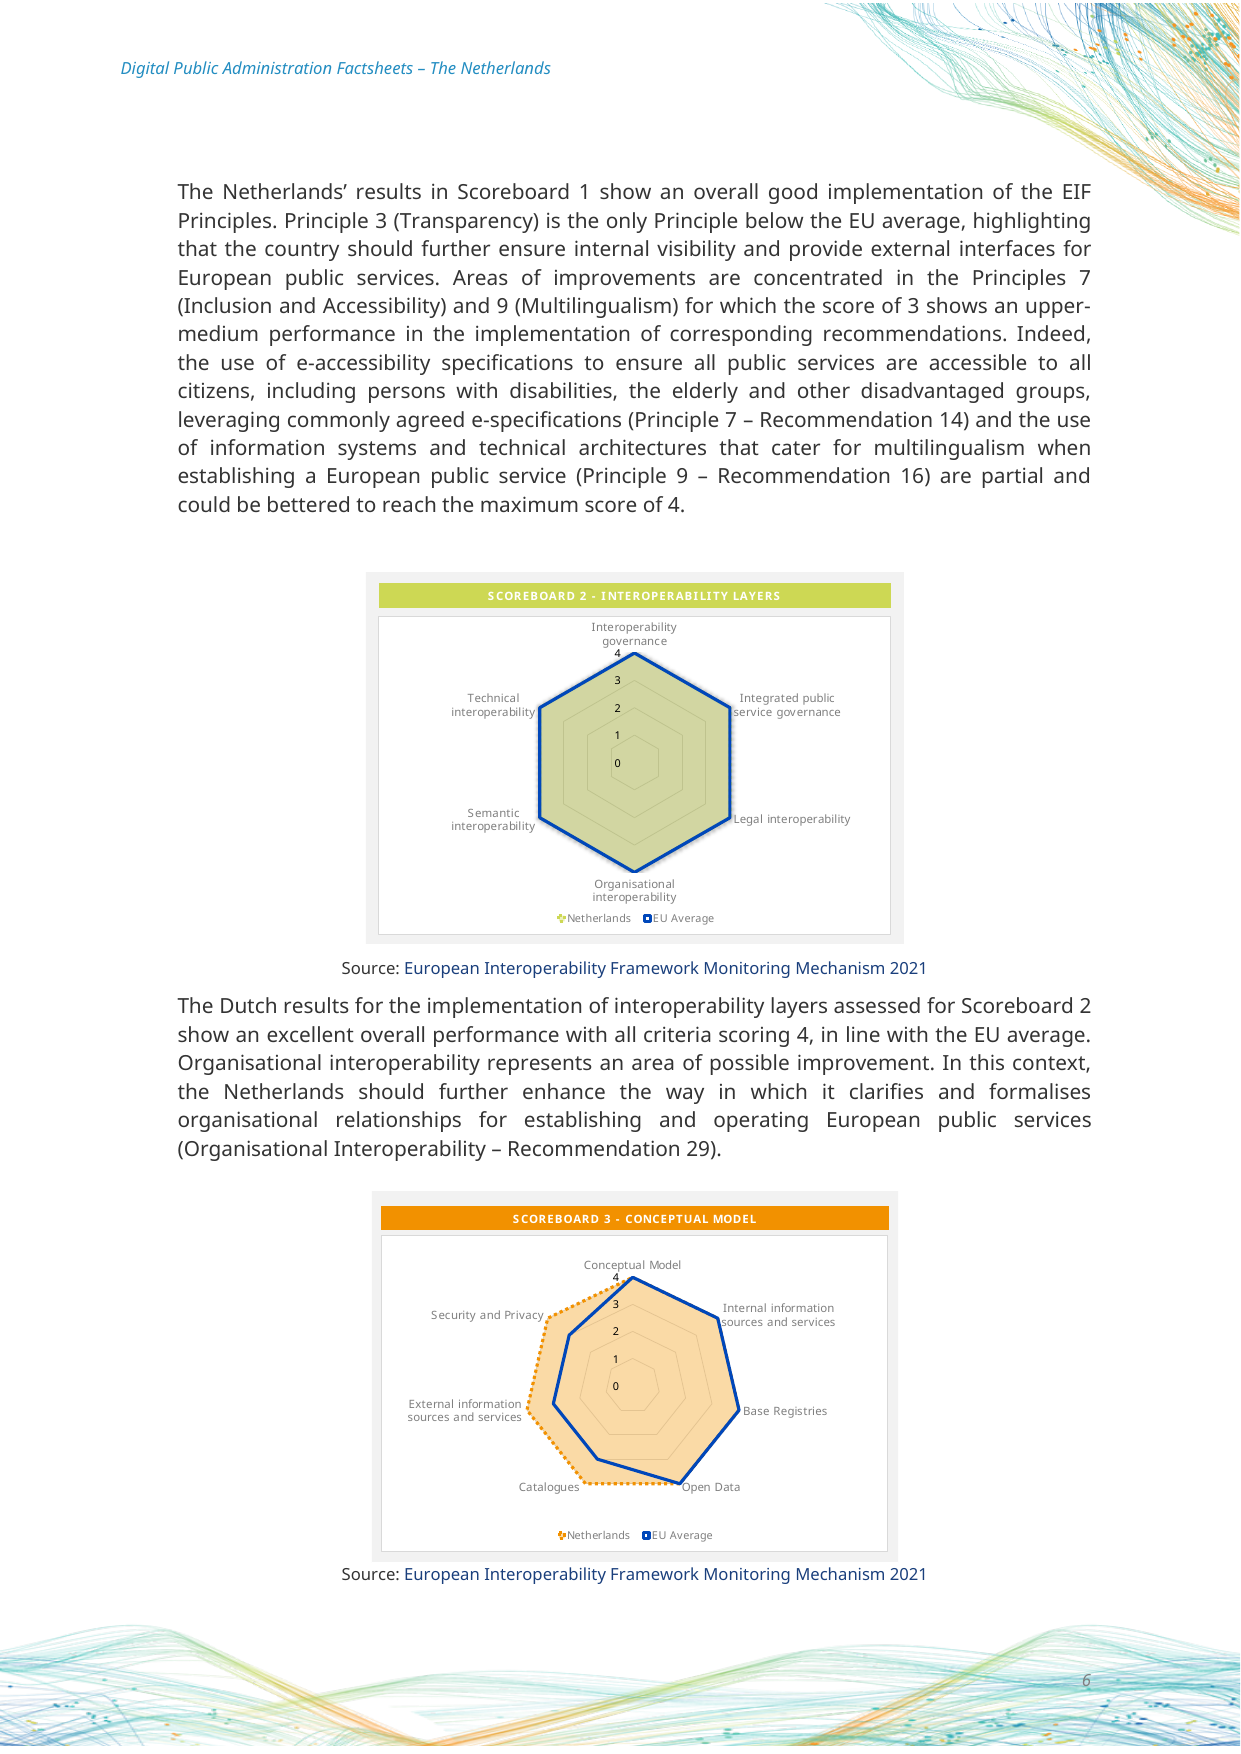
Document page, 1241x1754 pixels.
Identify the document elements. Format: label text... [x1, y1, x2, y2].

text The Dutch results for the implementation of interoperability layers assessed for Scoreboard 2 show an excellent overall performance with all criteria scoring 4, in line with the EU average. Organisational interoperability represents an area of possible improvement. In this context, the Netherlands should further enhance the way in which it clarifies and formalises organisational relationships for establishing and operating European public services (Organisational Interoperability – Recommendation 29). [177, 992, 1092, 1162]
text Source: European Interoperability Framework Monitoring Mechanism 2021 [177, 956, 1092, 979]
picture [814, 3, 1240, 253]
text The Netherlands’ results in Scoreboard 1 show an overall good implementation of the EIF Principles. Principle 3 (Transparency) is the only Principle below the EU average, highlighting that the country should further ensure internal visibility and provide external interfaces for European public services. Areas of improvements are concentrated in the Principles 7 (Inclusion and Accessibility) and 9 (Multilingualism) for which the score of 3 shows an upper-medium performance in the implementation of corresponding recommendations. Indeed, the use of e-accessibility specifications to ensure all public services are accessible to all citizens, including persons with disabilities, the elderly and other disadvantaged groups, leveraging commonly agreed e-specifications (Principle 7 – Recommendation 14) and the use of information systems and technical architectures that cater for multilingualism when establishing a European public service (Principle 9 – Recommendation 16) are partial and could be bettered to reach the maximum score of 4. [177, 177, 1092, 518]
text Source: European Interoperability Framework Monitoring Mechanism 2021 [177, 1563, 1092, 1585]
picture [0, 1600, 1241, 1746]
